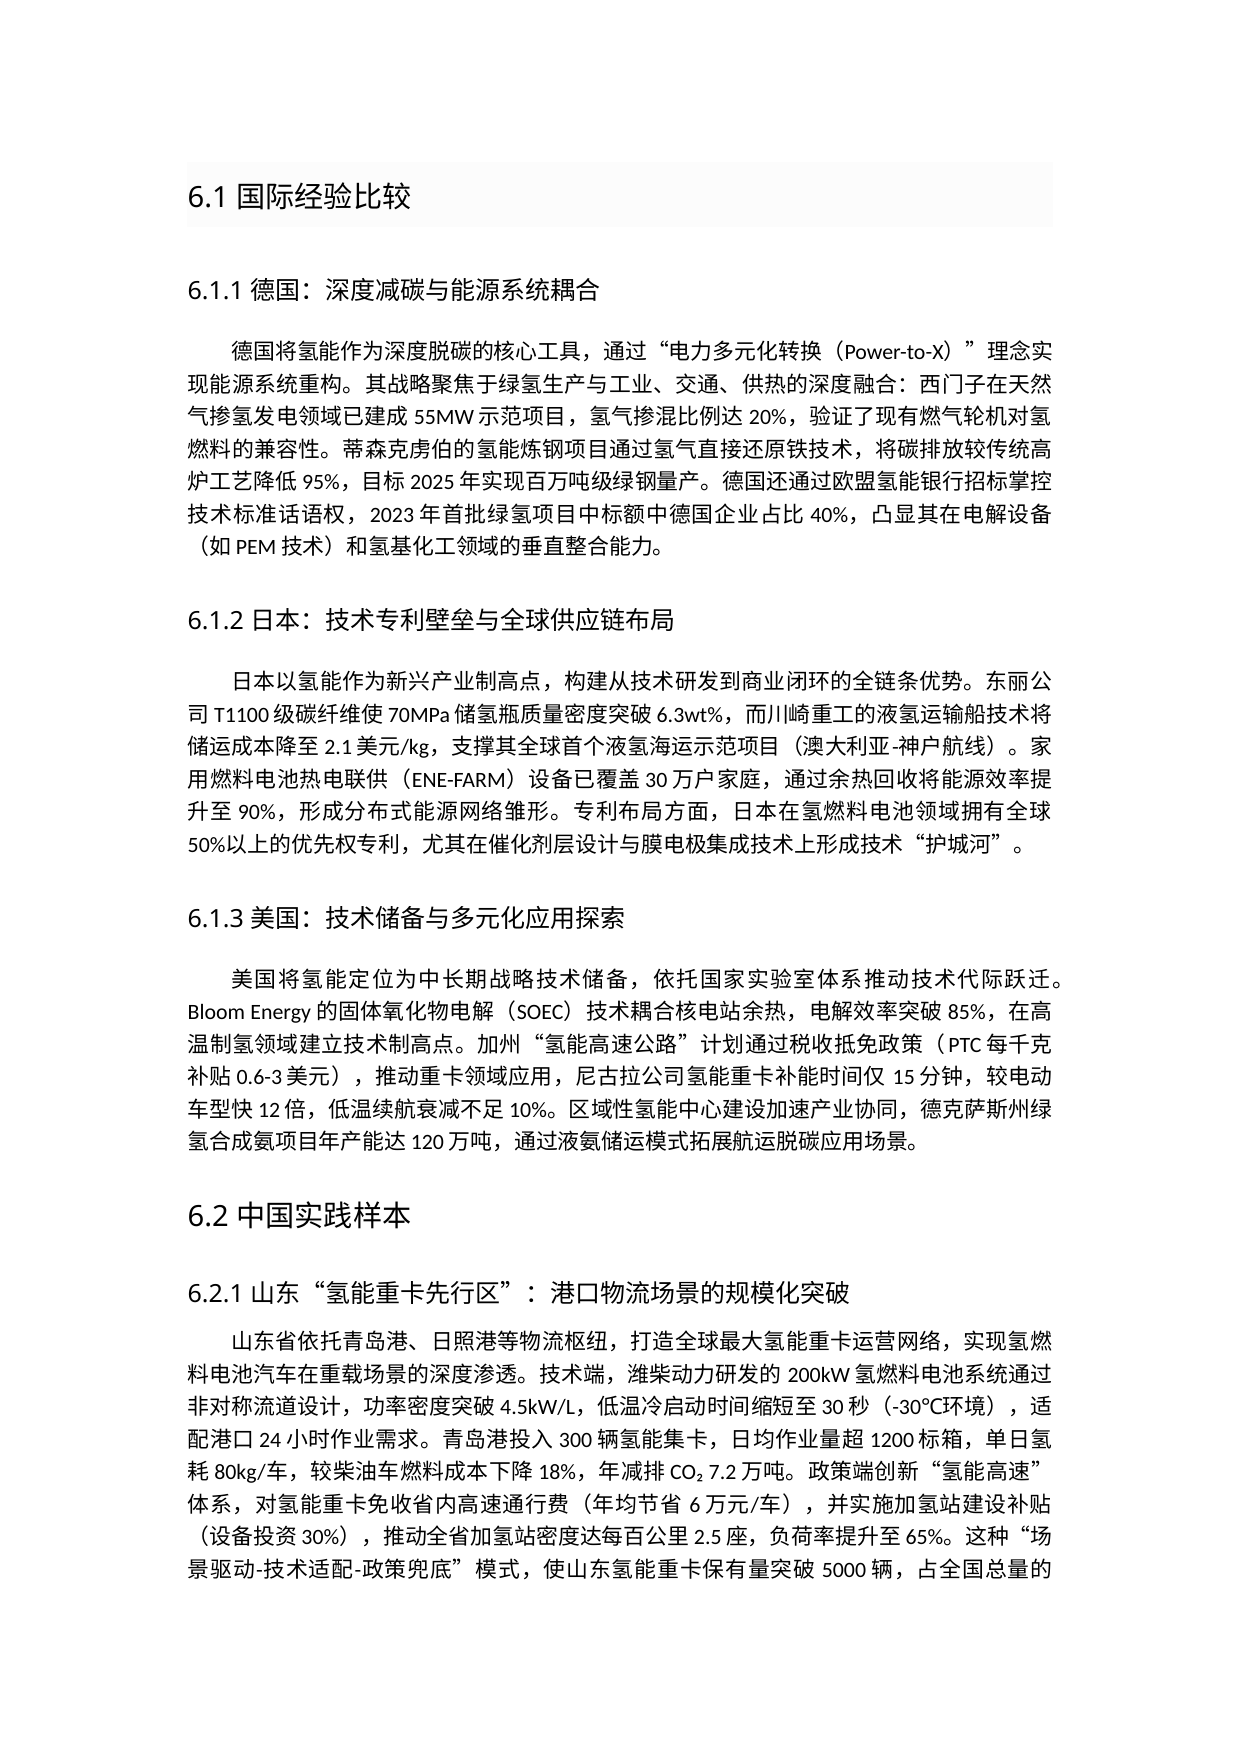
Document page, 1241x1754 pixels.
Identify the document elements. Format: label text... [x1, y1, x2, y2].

text 6.2 中国实践样本 [187, 1181, 1053, 1246]
text 6.2.1 山东“氢能重卡先行区”：港口物流场景的规模化突破 [187, 1259, 1053, 1324]
text 德国将氢能作为深度脱碳的核心工具，通过“电力多元化转换（Power-to-X）”理念实现能源系统重构。其战略聚焦于绿氢生产与工业、交通、供热的深度融合：西门子在天然气掺氢发电领域已建成55MW示范项目，氢气掺混比例达20%，验证了现有燃气轮机对氢燃料的兼容性。蒂森克虏伯的氢能炼钢项目通过氢气直接还原铁技术，将碳排放较传统高炉工艺降低95%，目标2025年实现百万吨级绿钢量产。德国还通过欧盟氢能银行招标掌控技术标准话语权，2023年首批绿氢项目中标额中德国企业占比40%，凸显其在电解设备（如PEM技术）和氢基化工领域的垂直整合能力。 [187, 334, 1053, 561]
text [187, 1324, 1053, 1584]
subtitle 6.1 国际经验比较 [187, 162, 1053, 227]
text 日本以氢能作为新兴产业制高点，构建从技术研发到商业闭环的全链条优势。东丽公司T1100级碳纤维使70MPa储氢瓶质量密度突破6.3wt%，而川崎重工的液氢运输船技术将储运成本降至2.1美元/kg，支撑其全球首个液氢海运示范项目（澳大利亚-神户航线）。家用燃料电池热电联供（ENE-FARM）设备已覆盖30万户家庭，通过余热回收将能源效率提升至90%，形成分布式能源网络雏形。专利布局方面，日本在氢燃料电池领域拥有全球50%以上的优先权专利，尤其在催化剂层设计与膜电极集成技术上形成技术“护城河”。 [187, 664, 1053, 859]
text 美国将氢能定位为中长期战略技术储备，依托国家实验室体系推动技术代际跃迁。Bloom Energy的固体氧化物电解（SOEC）技术耦合核电站余热，电解效率突破85%，在高温制氢领域建立技术制高点。加州“氢能高速公路”计划通过税收抵免政策（PTC每千克补贴0.6-3美元），推动重卡领域应用，尼古拉公司氢能重卡补能时间仅15分钟，较电动车型快12倍，低温续航衰减不足10%。区域性氢能中心建设加速产业协同，德克萨斯州绿氢合成氨项目年产能达120万吨，通过液氨储运模式拓展航运脱碳应用场景。 [187, 961, 1053, 1156]
text 6.1.2 日本：技术专利壁垒与全球供应链布局 [187, 586, 1053, 651]
text 6.1.3 美国：技术储备与多元化应用探索 [187, 884, 1053, 949]
text 6.1.1 德国：深度减碳与能源系统耦合 [187, 256, 1053, 321]
